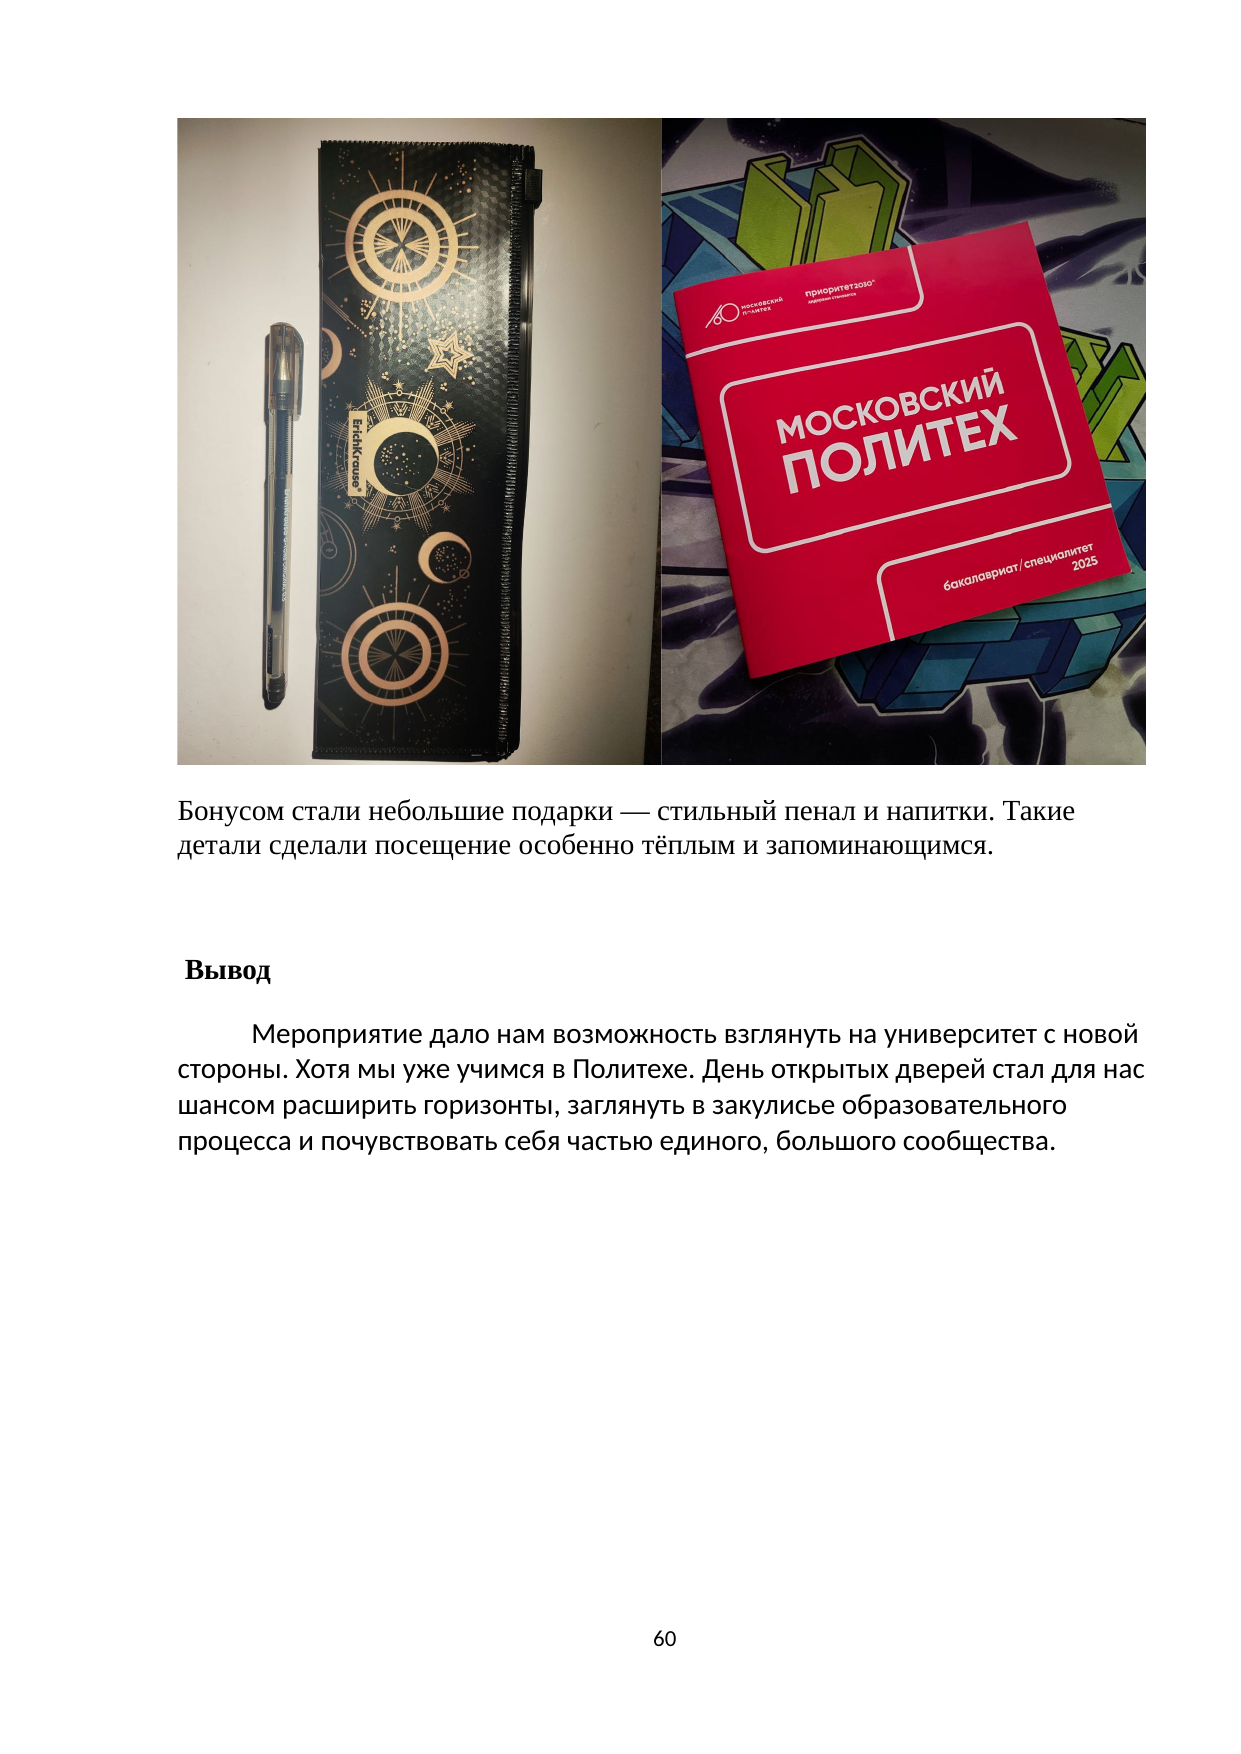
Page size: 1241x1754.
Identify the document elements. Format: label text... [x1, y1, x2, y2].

text Бонусом стали небольшие подарки — стильный пенал и напитки. Такие детали сделали посещение особенно тёплым и запоминающимся. [177, 793, 1152, 860]
picture [177, 118, 1146, 765]
text Вывод [177, 952, 1152, 986]
text Мероприятие дало нам возможность взглянуть на университет с новой стороны. Хотя мы уже учимся в Политехе. День открытых дверей стал для нас шансом расширить горизонты, заглянуть в закулисье образовательного процесса и почувствовать себя частью единого, большого сообщества. [177, 1015, 1152, 1157]
